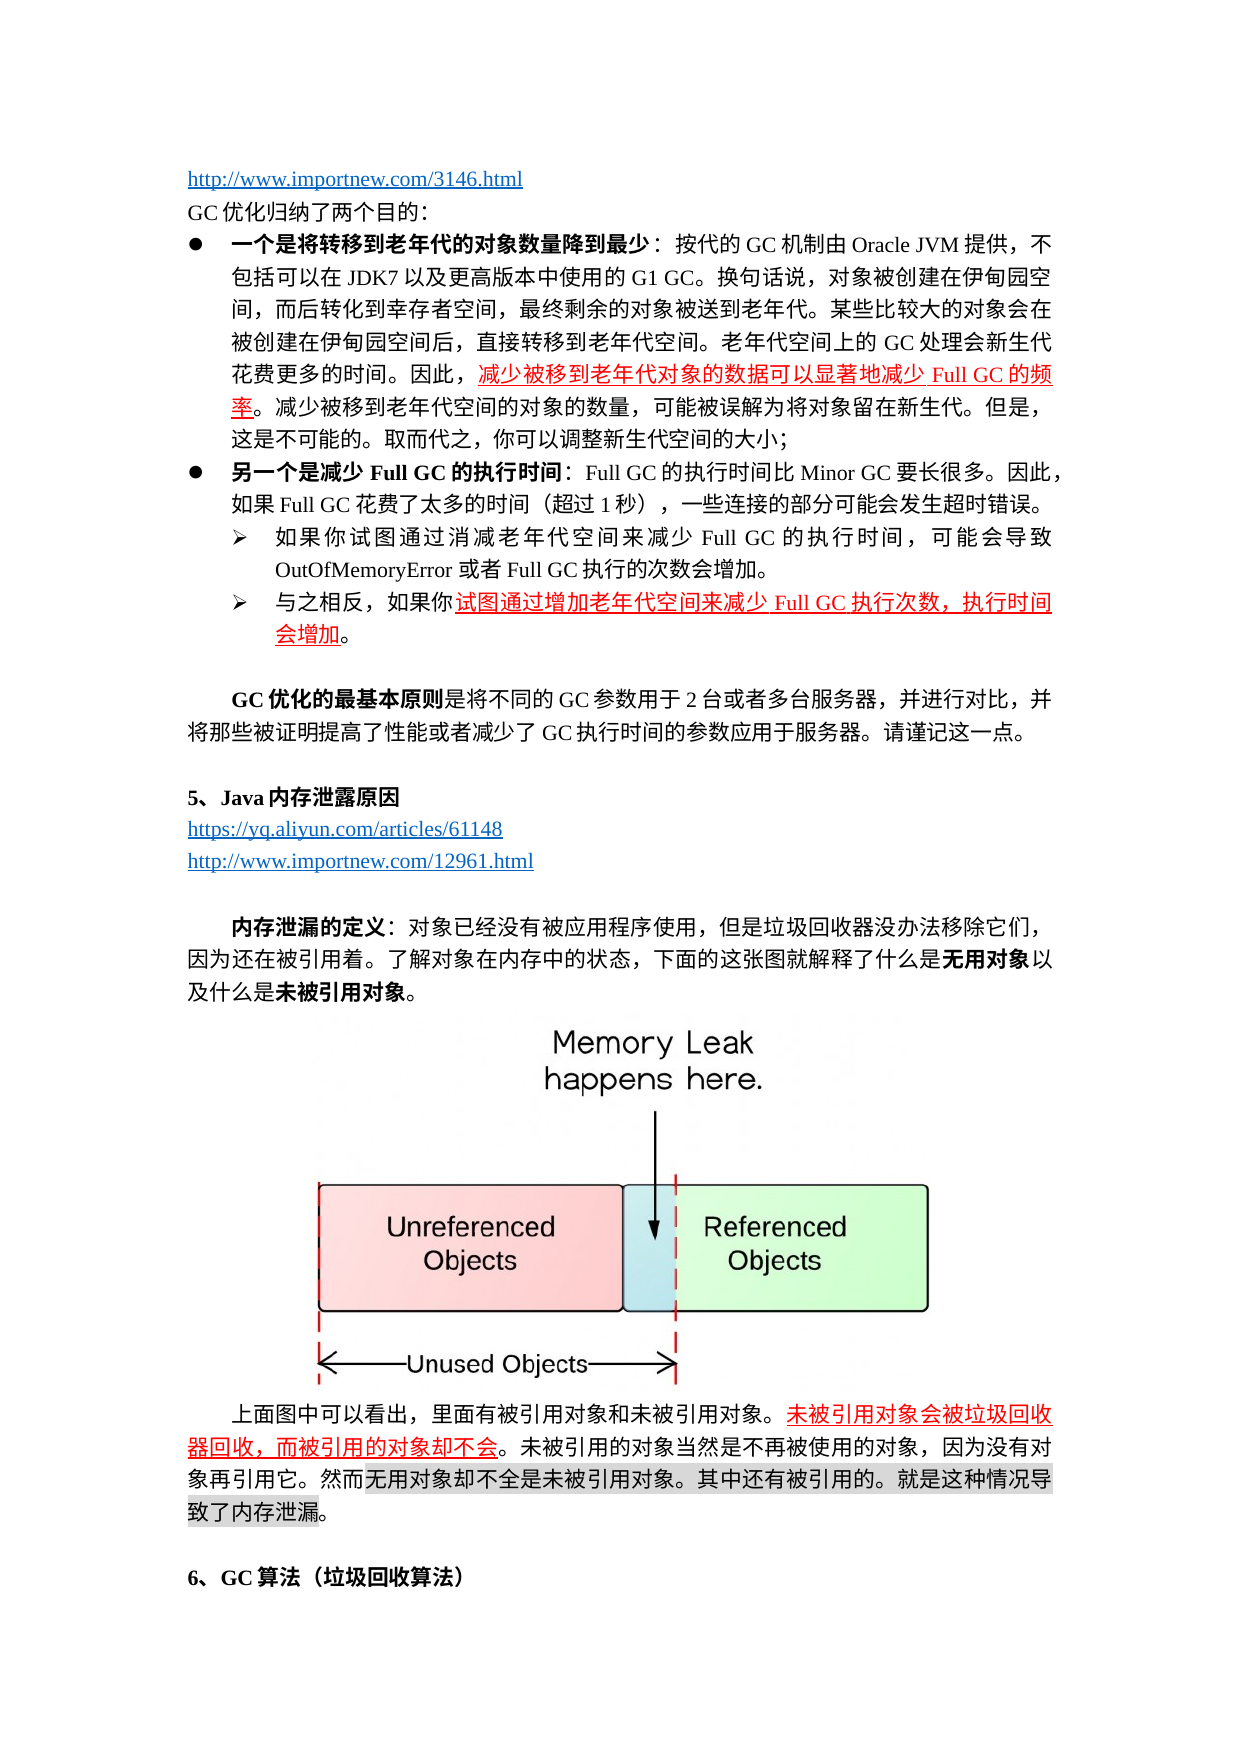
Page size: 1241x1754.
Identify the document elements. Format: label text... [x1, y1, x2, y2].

list 一个是将转移到老年代的对象数量降到最少：按代的GC机制由Oracle JVM提供，不包括可以在JDK7以及更高版本中使用的G1 GC。换句话说，对象被创建在伊甸园空间，而后转化到幸存者空间，最终剩余的对象被送到老年代。某些比较大的对象会在被创建在伊甸园空间后，直接转移到老年代空间。老年代空间上的GC处理会新生代花费更多的时间。因此，减少被移到老年代对象的数据可以显著地减少Full GC的频率。减少被移到老年代空间的对象的数量，可能被误解为将对象留在新生代。但是，这是不可能的。取而代之，你可以调整新生代空间的大小； [187, 227, 1053, 454]
text GC优化的最基本原则是将不同的GC参数用于2台或者多台服务器，并进行对比，并将那些被证明提高了性能或者减少了GC执行时间的参数应用于服务器。请谨记这一点。 [187, 682, 1053, 747]
text http://www.importnew.com/3146.html [187, 162, 1053, 194]
picture [308, 1007, 933, 1391]
list 另一个是减少Full GC的执行时间：Full GC的执行时间比Minor GC要长很多。因此，如果Full GC花费了太多的时间（超过1秒），一些连接的部分可能会发生超时错误。 [187, 454, 1053, 519]
text GC优化归纳了两个目的： [187, 194, 1053, 227]
list 与之相反，如果你试图通过增加老年代空间来减少Full GC执行次数，执行时间会增加。 [231, 584, 1053, 649]
text 上面图中可以看出，里面有被引用对象和未被引用对象。未被引用对象会被垃圾回收器回收，而被引用的对象却不会。未被引用的对象当然是不再被使用的对象，因为没有对象再引用它。然而无用对象却不全是未被引用对象。其中还有被引用的。就是这种情况导致了内存泄漏。 [187, 1397, 1053, 1527]
text http://www.importnew.com/12961.html [187, 844, 1053, 877]
text 内存泄漏的定义：对象已经没有被应用程序使用，但是垃圾回收器没办法移除它们，因为还在被引用着。了解对象在内存中的状态，下面的这张图就解释了什么是无用对象以及什么是未被引用对象。 [187, 909, 1053, 1007]
text 6、GC算法（垃圾回收算法） [187, 1559, 1053, 1592]
list 如果你试图通过消减老年代空间来减少Full GC的执行时间，可能会导致OutOfMemoryError 或者 Full GC执行的次数会增加。 [231, 519, 1053, 584]
text https://yq.aliyun.com/articles/61148 [187, 812, 1053, 844]
text 5、Java内存泄露原因 [187, 779, 1053, 812]
